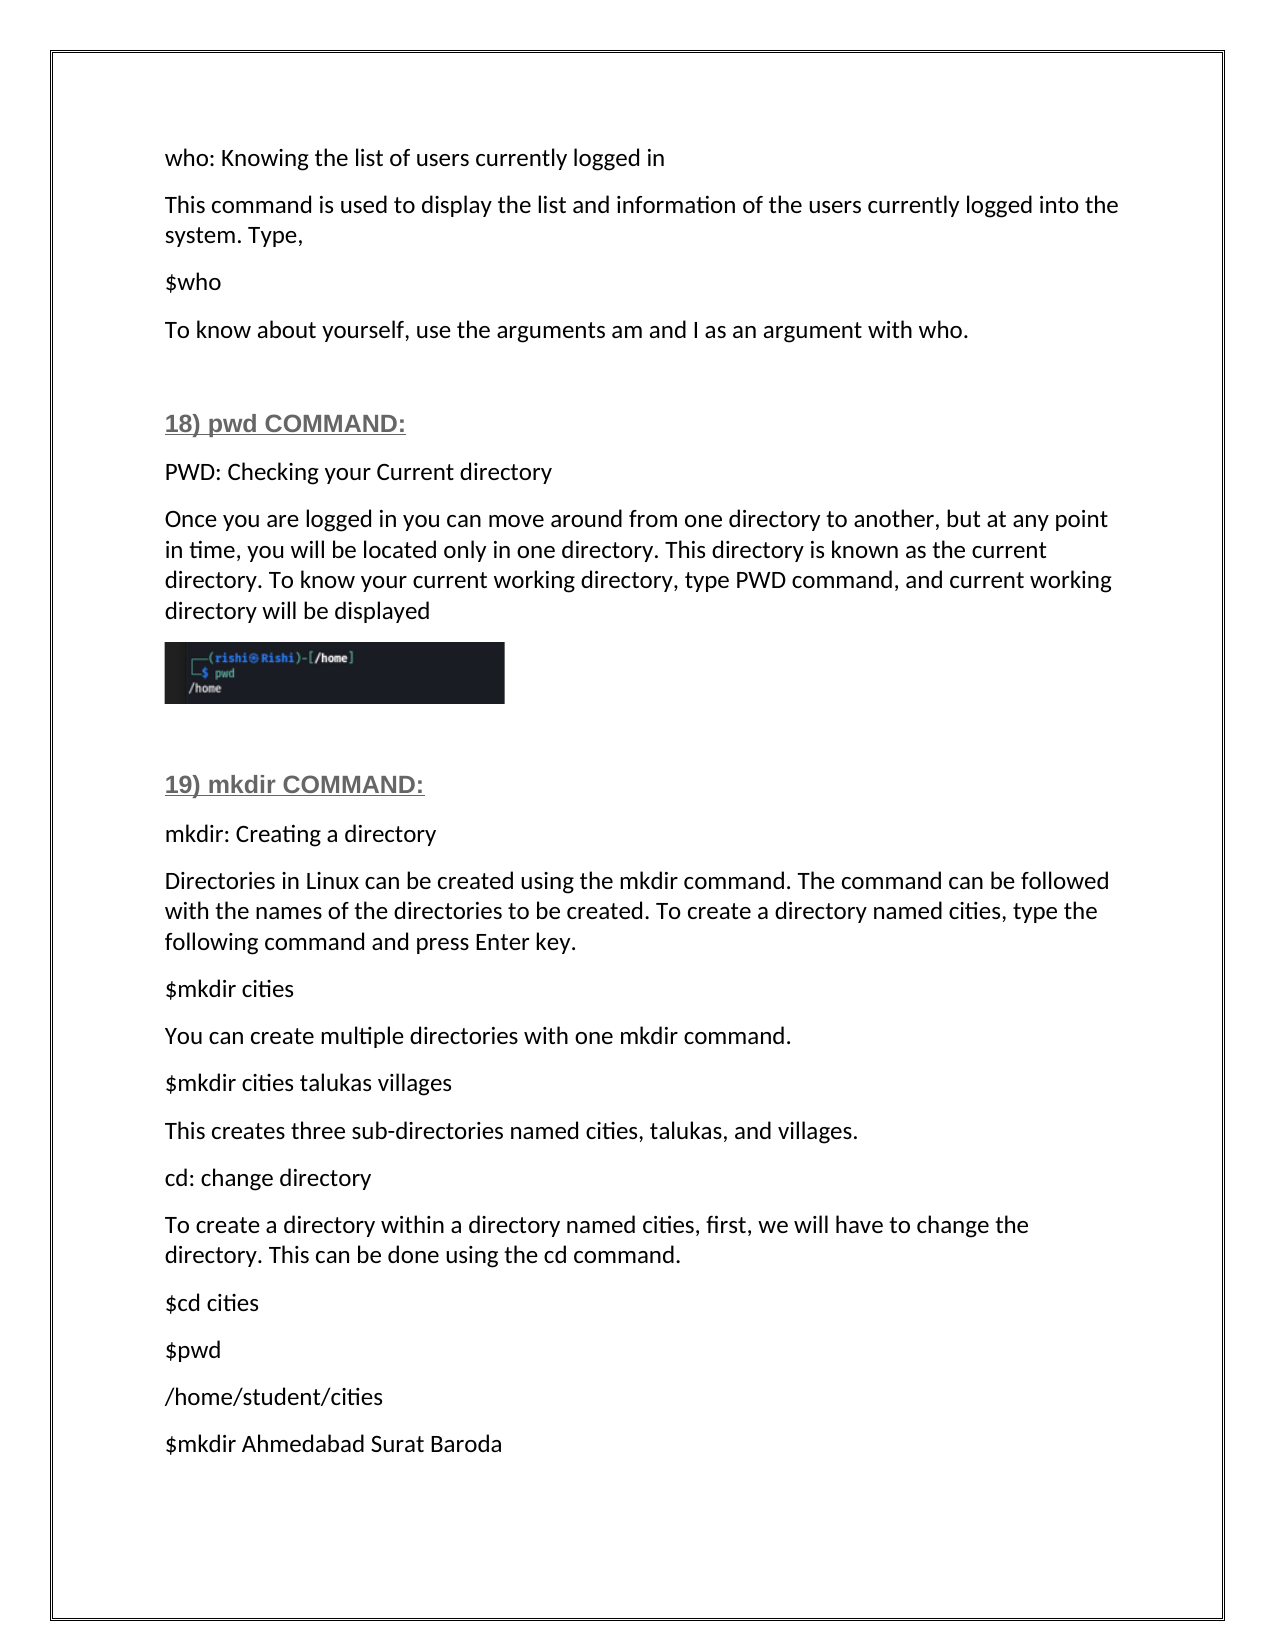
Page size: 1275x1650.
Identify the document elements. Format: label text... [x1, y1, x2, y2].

picture [164, 642, 505, 704]
text This command is used to display the list and information of the users currently logged into the system. Type, [164, 189, 1129, 250]
text You can create multiple directories with one mkdir command. [164, 1020, 1129, 1051]
text $cd cities [164, 1287, 1129, 1317]
text $who [164, 267, 1129, 297]
text Once you are logged in you can move around from one directory to another, but at any point in time, you will be located only in one directory. This directory is known as the current directory. To know your current working directory, type PWD command, and current working directory will be displayed [164, 503, 1129, 626]
text 19) mkdir COMMAND: [164, 770, 1129, 799]
text cd: change directory [164, 1162, 1129, 1192]
text who: Knowing the list of users currently logged in [164, 142, 1129, 172]
text $mkdir cities talukas villages [164, 1068, 1129, 1098]
text Directories in Linux can be created using the mkdir command. The command can be followed with the names of the directories to be created. To create a directory named cities, type the following command and press Enter key. [164, 865, 1129, 957]
text $mkdir cities [164, 973, 1129, 1004]
text $pwd [164, 1334, 1129, 1364]
text /home/student/cities [164, 1381, 1129, 1412]
text 18) pwd COMMAND: [164, 409, 1129, 437]
text To know about yourself, use the arguments am and I as an argument with who. [164, 314, 1129, 344]
text mkdir: Creating a directory [164, 818, 1129, 848]
text This creates three sub-directories named cities, talukas, and villages. [164, 1115, 1129, 1145]
text $mkdir Ahmedabad Surat Baroda [164, 1428, 1129, 1459]
text To create a directory within a directory named cities, first, we will have to change the directory. This can be done using the cd command. [164, 1209, 1129, 1270]
text PWD: Checking your Current directory [164, 456, 1129, 487]
